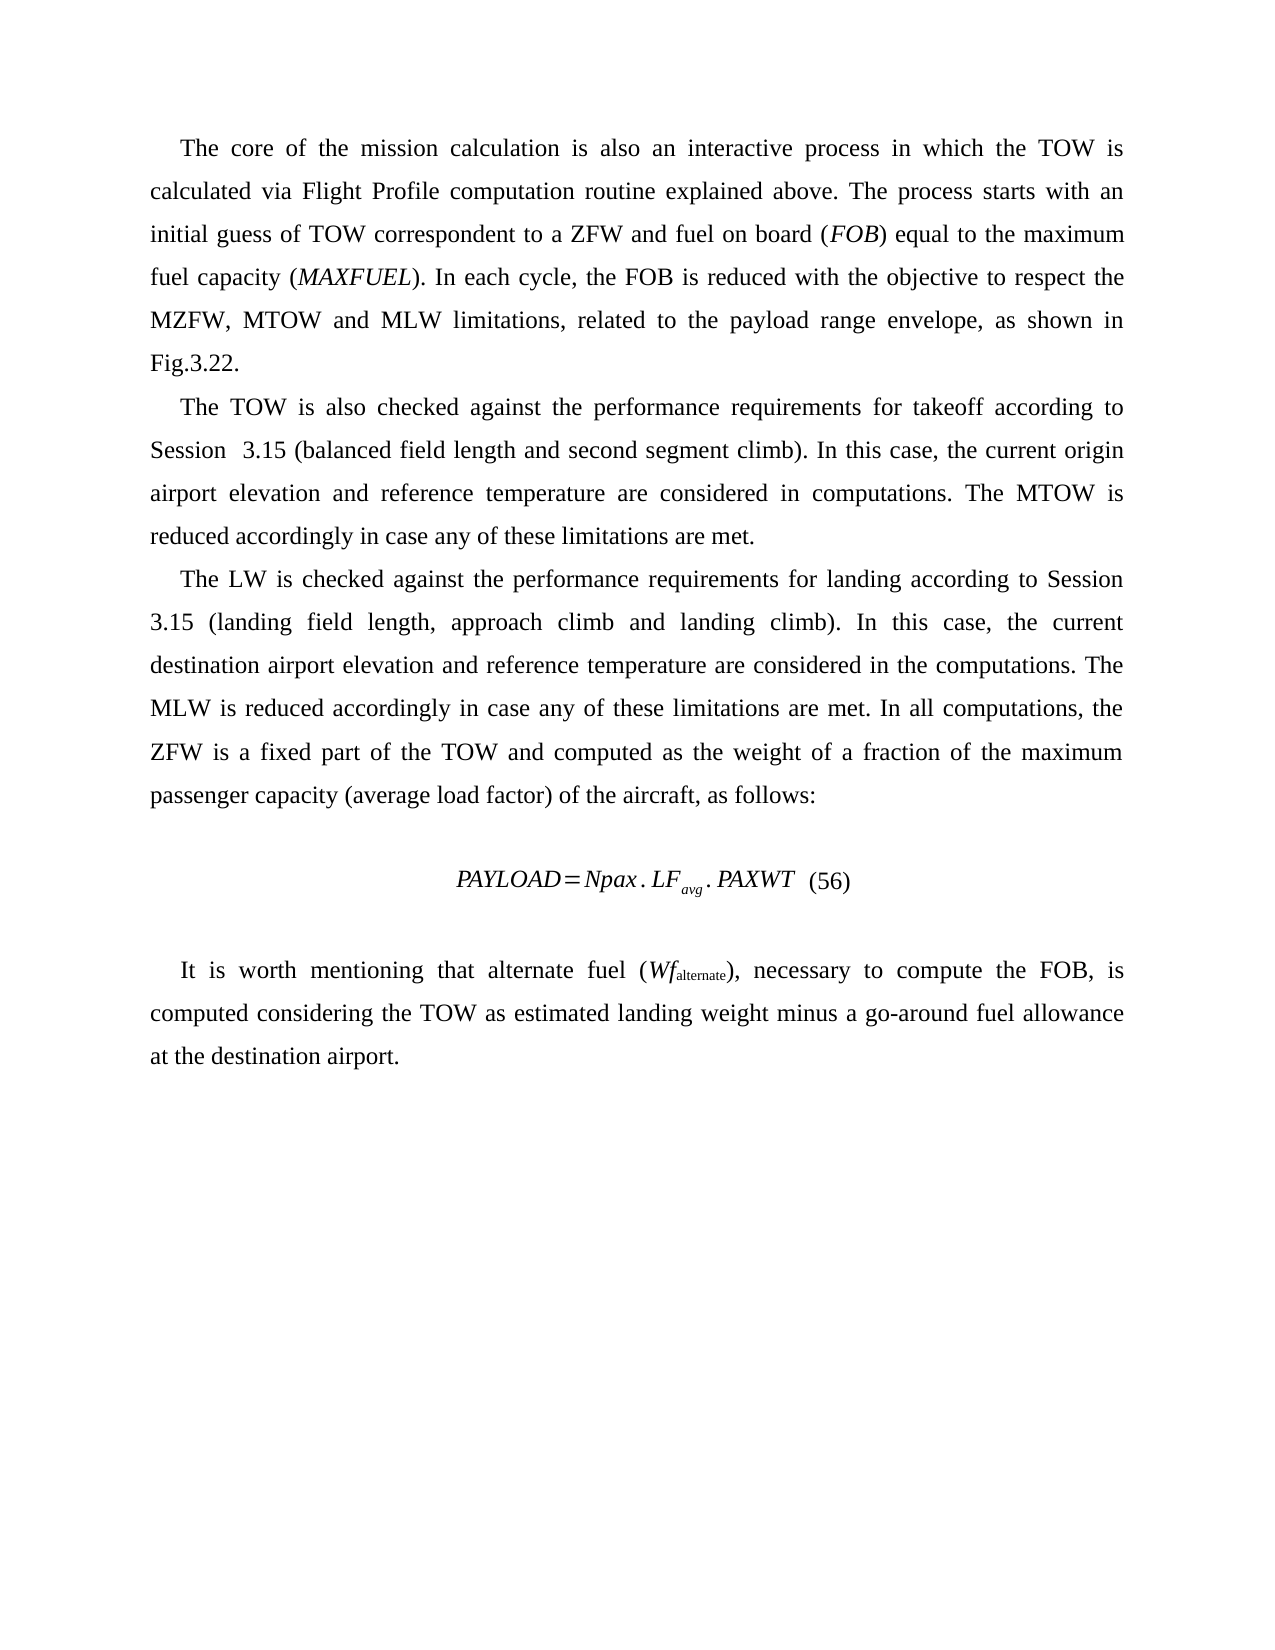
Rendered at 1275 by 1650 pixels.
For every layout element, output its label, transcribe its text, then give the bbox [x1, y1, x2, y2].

text The LW is checked against the performance requirements for landing according to Session 3.15 (landing field length, approach climb and landing climb). In this case, the current destination airport elevation and reference temperature are considered in the computations. The MLW is reduced accordingly in case any of these limitations are met. In all computations, the ZFW is a fixed part of the TOW and computed as the weight of a fraction of the maximum passenger capacity (average load factor) of the aircraft, as follows: [150, 564, 1125, 808]
text The core of the mission calculation is also an interactive process in which the TOW is calculated via Flight Profile computation routine explained above. The process starts with an initial guess of TOW correspondent to a ZFW and fuel on board (FOB) equal to the maximum fuel capacity (MAXFUEL). In each cycle, the FOB is reduced with the objective to respect the MZFW, MTOW and MLW limitations, related to the payload range envelope, as shown in Fig.3.22. [150, 133, 1125, 377]
text The TOW is also checked against the performance requirements for takeoff according to Session 3.15 (balanced field length and second segment climb). In this case, the current origin airport elevation and reference temperature are considered in computations. The MTOW is reduced accordingly in case any of these limitations are met. [150, 392, 1125, 550]
text It is worth mentioning that alternate fuel (Wfalternate), necessary to compute the FOB, is computed considering the TOW as estimated landing weight minus a go-around fuel allowance at the destination airport. [150, 955, 1125, 1070]
text (56) [150, 866, 1125, 898]
